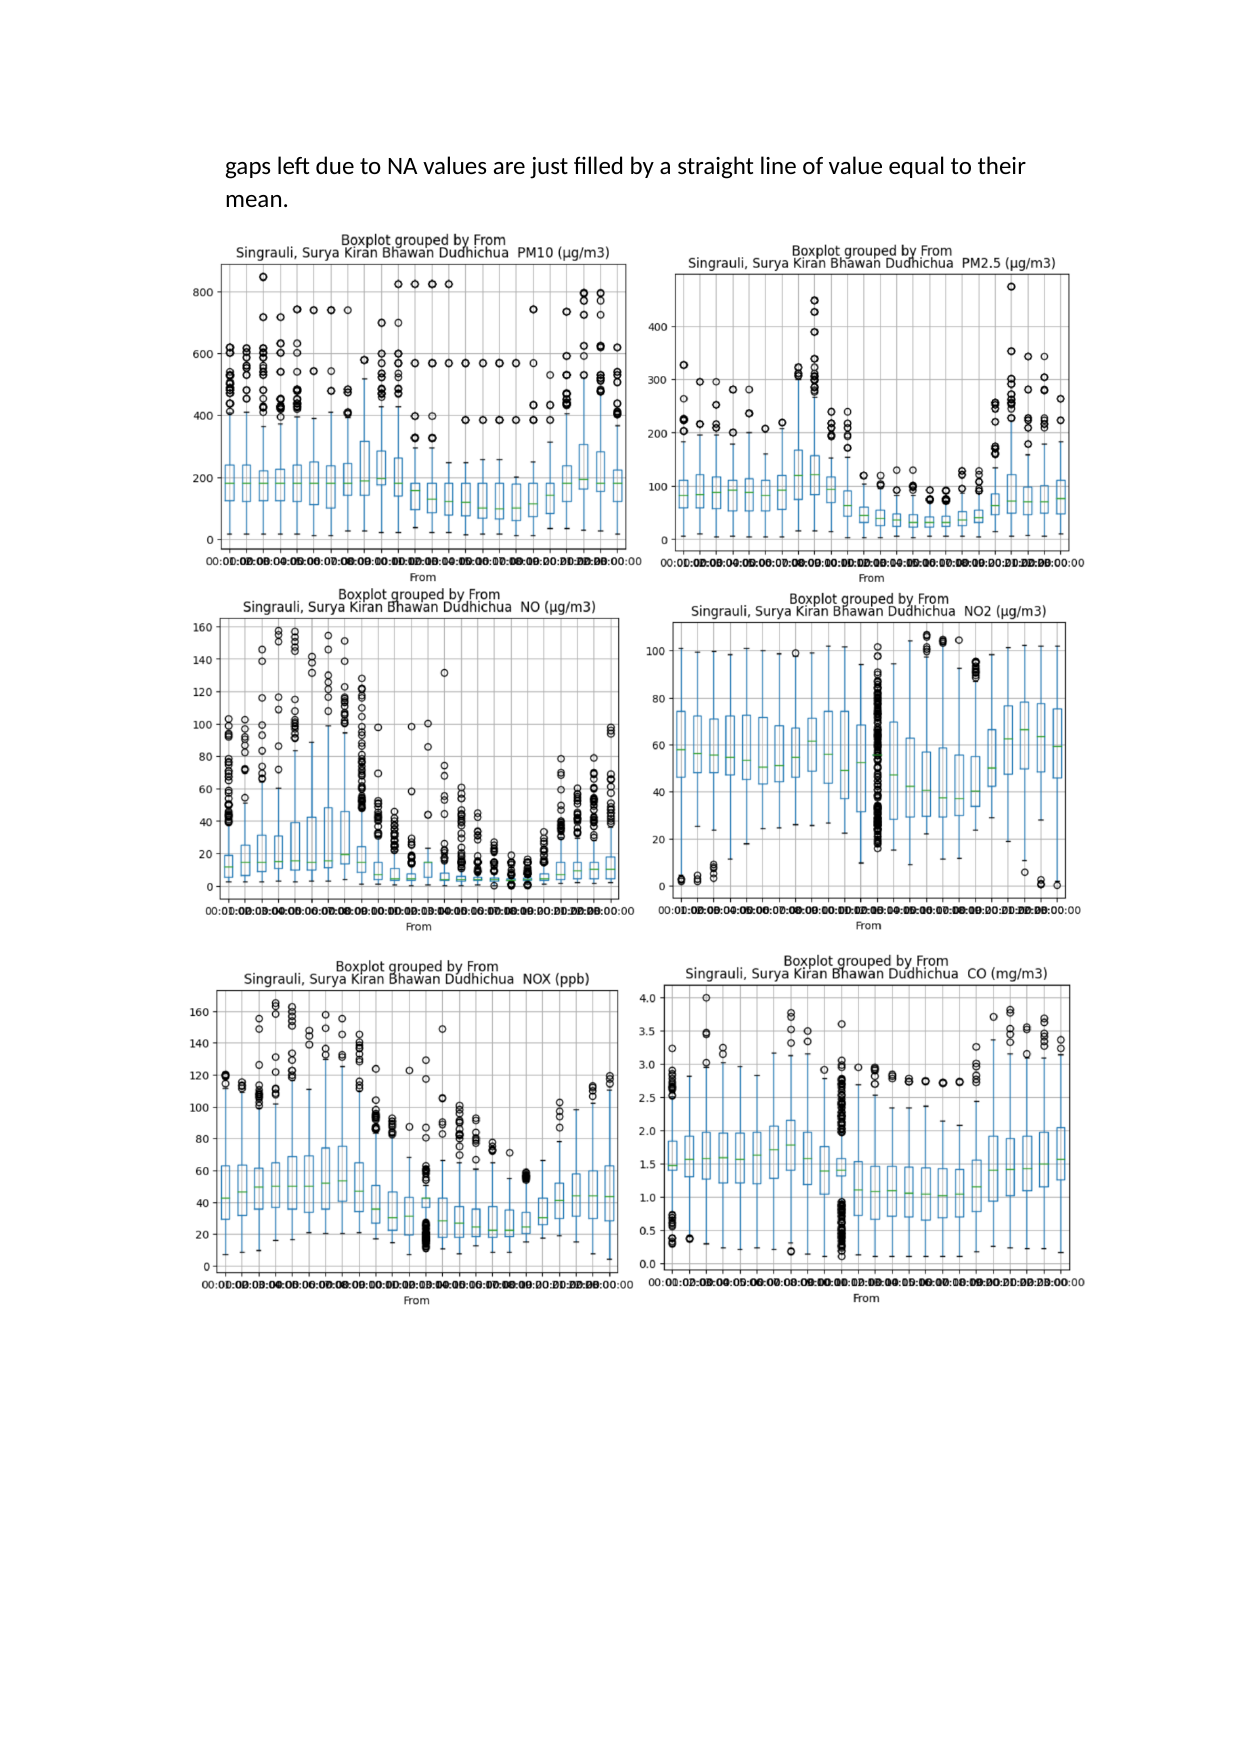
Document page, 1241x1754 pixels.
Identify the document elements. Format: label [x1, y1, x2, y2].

picture [187, 587, 1083, 934]
picture [187, 232, 1087, 585]
list [187, 150, 1090, 213]
picture [187, 952, 1089, 1306]
